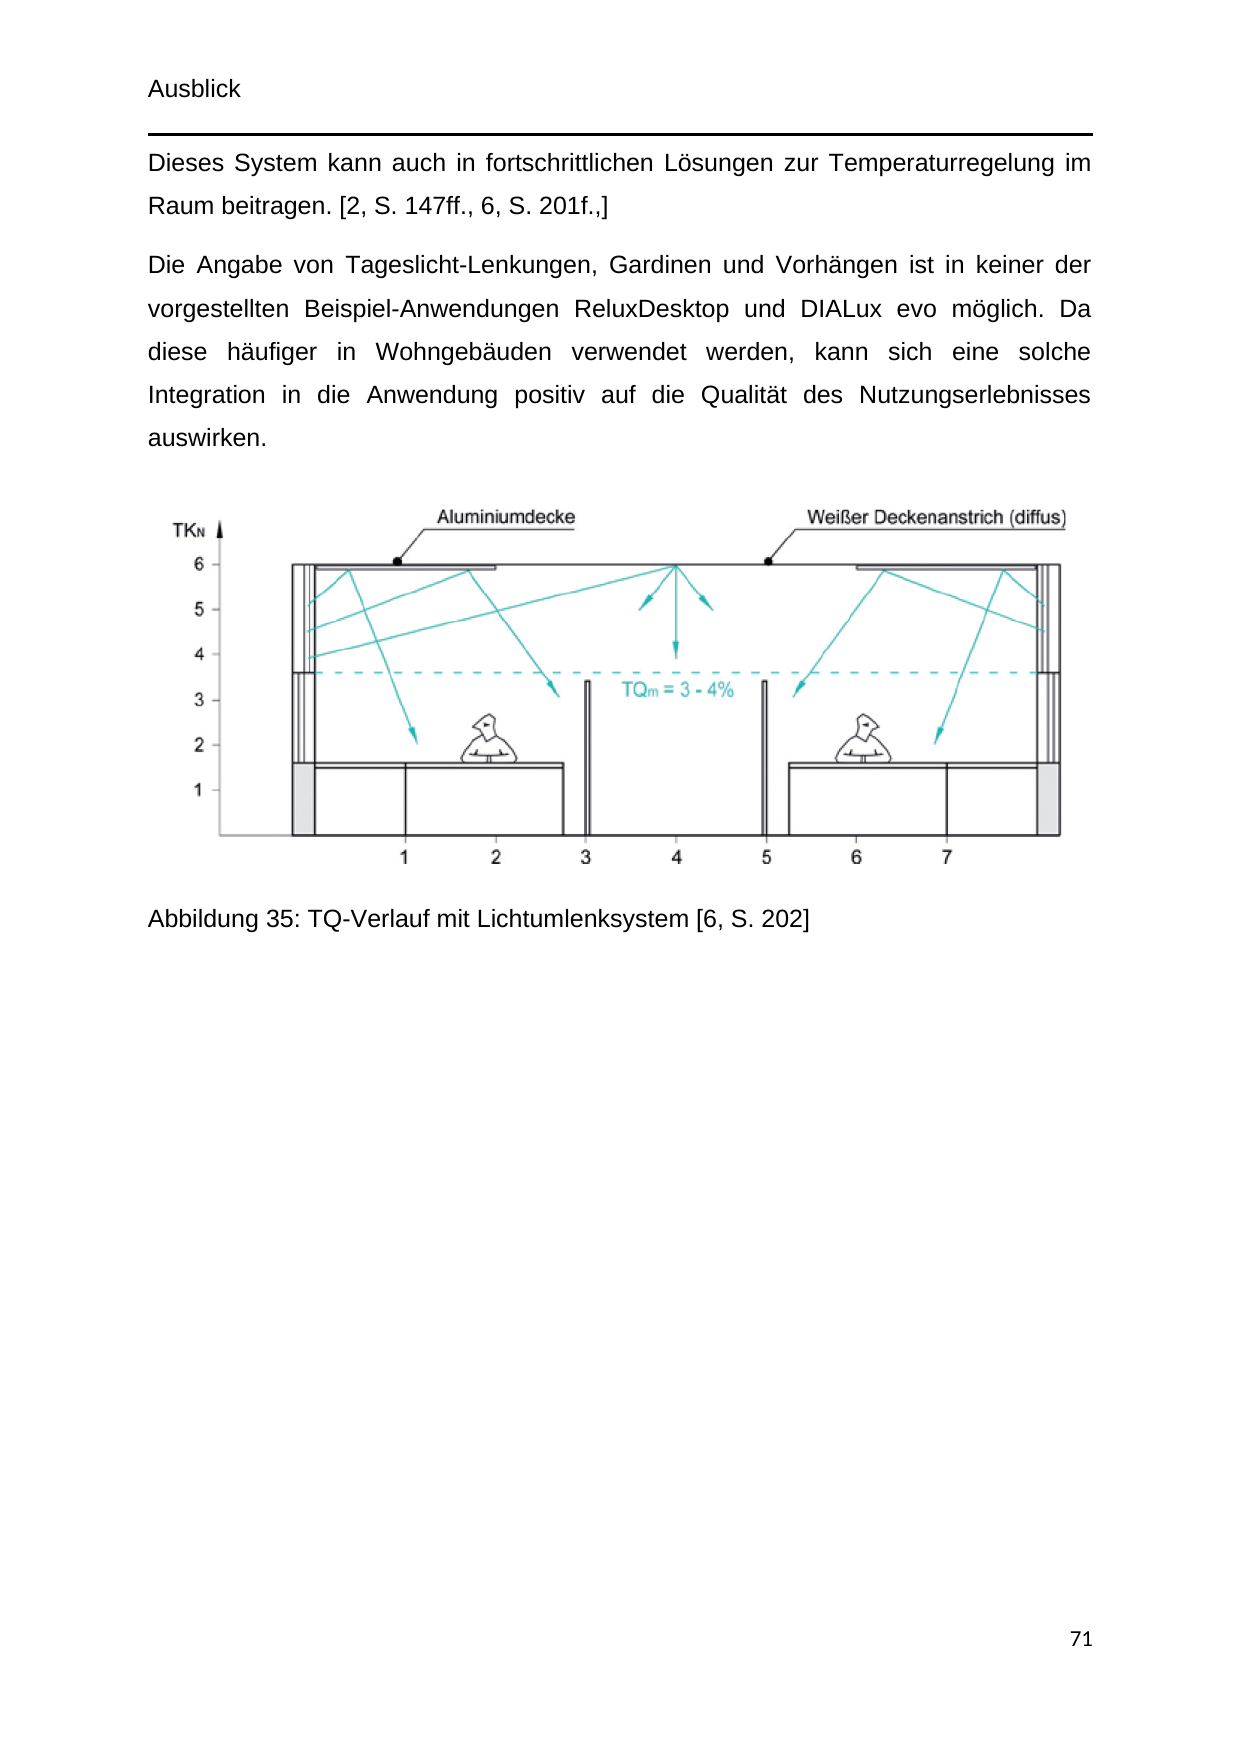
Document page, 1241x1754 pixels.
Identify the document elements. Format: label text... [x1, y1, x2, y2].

text Die Angabe von Tageslicht-Lenkungen, Gardinen und Vorhängen ist in keiner der vorgestellten Beispiel-Anwendungen ReluxDesktop und DIALux evo möglich. Da diese häufiger in Wohngebäuden verwendet werden, kann sich eine solche Integration in die Anwendung positiv auf die Qualität des Nutzungserlebnisses auswirken. [148, 251, 1093, 452]
picture [147, 482, 1093, 873]
text Abbildung 35: TQ-Verlauf mit Lichtumlenksystem [6, S. 202] [148, 903, 1093, 932]
text Dieses System kann auch in fortschrittlichen Lösungen zur Temperaturregelung im Raum beitragen. [2, S. 147ff., 6, S. 201f.,] [148, 148, 1093, 219]
